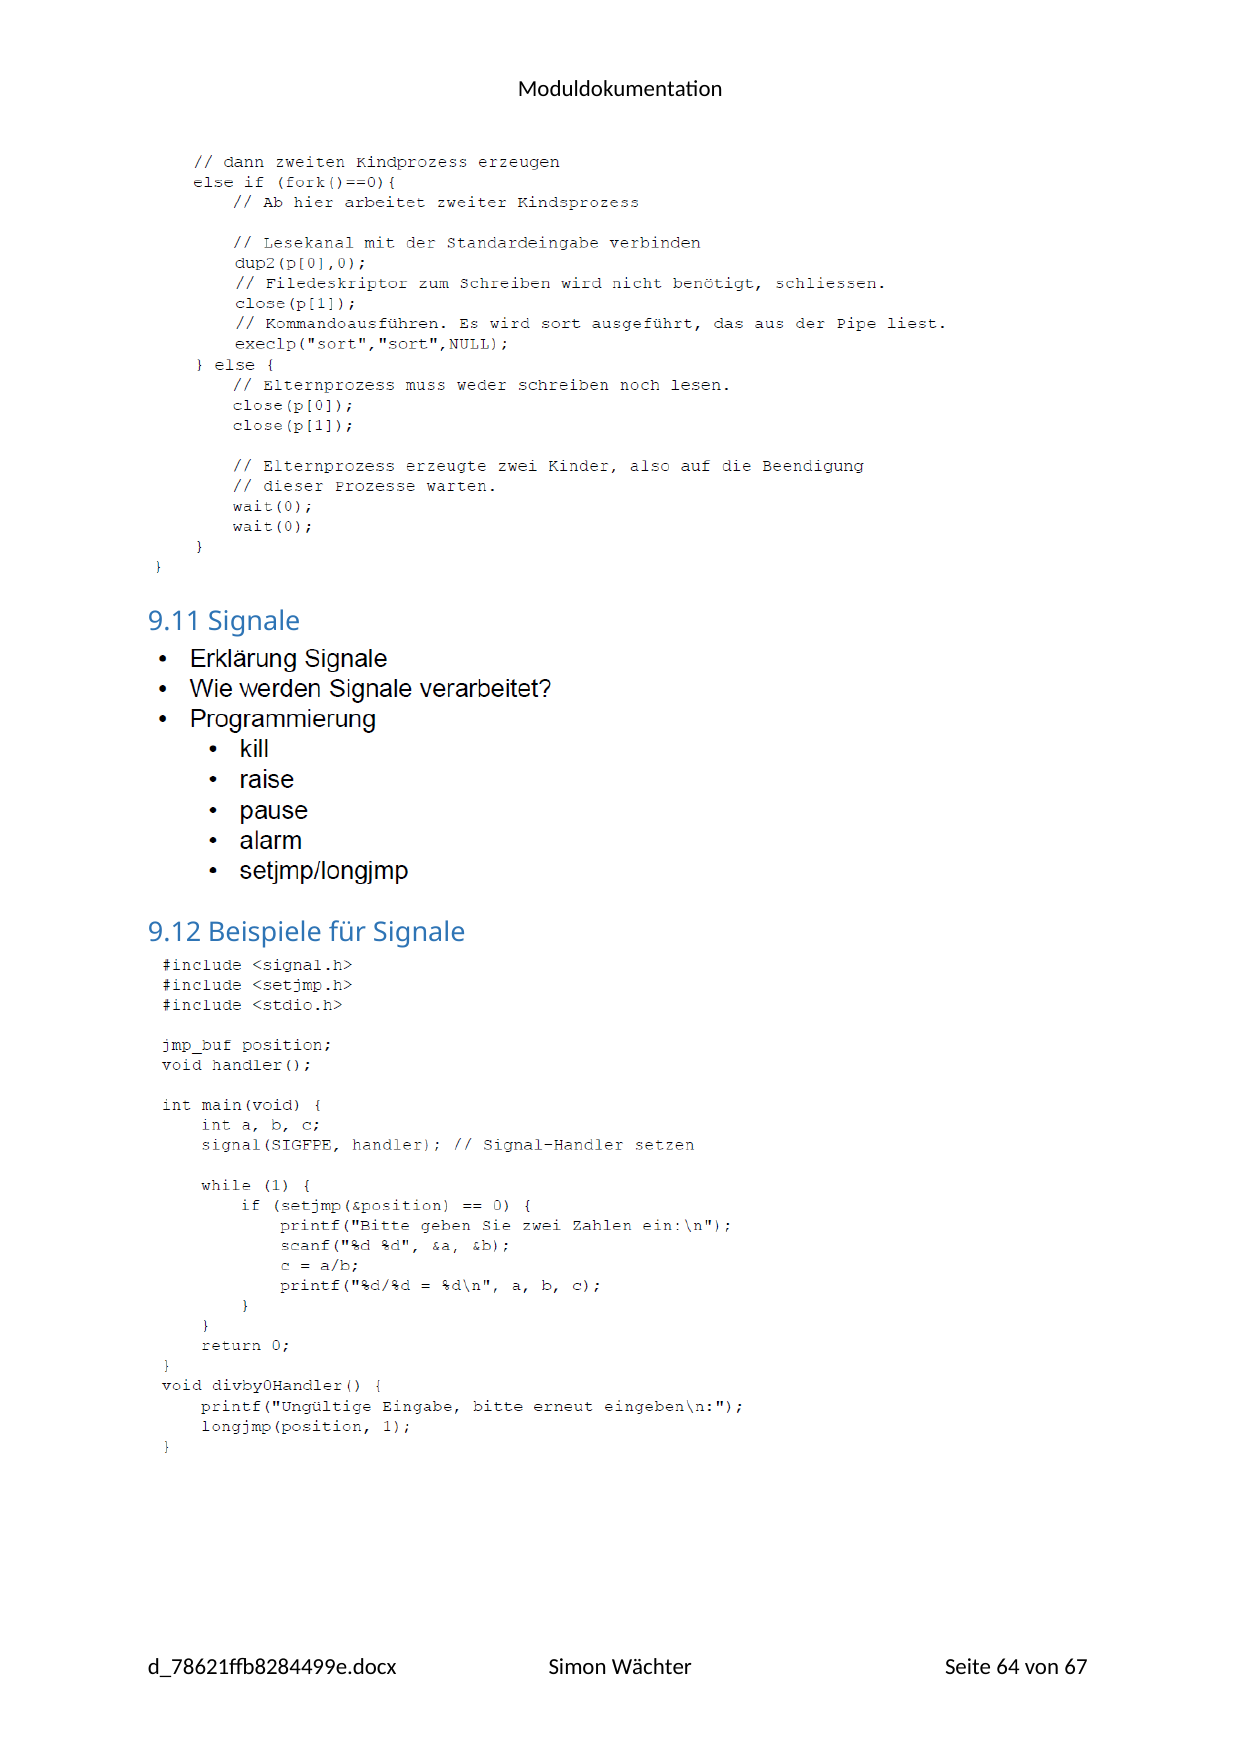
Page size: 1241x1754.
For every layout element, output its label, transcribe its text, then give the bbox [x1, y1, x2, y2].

picture [147, 147, 1093, 583]
subtitle Signale [148, 601, 1093, 638]
subtitle Beispiele für Signale [148, 912, 1093, 949]
picture [147, 952, 1093, 1458]
picture [147, 640, 1093, 894]
